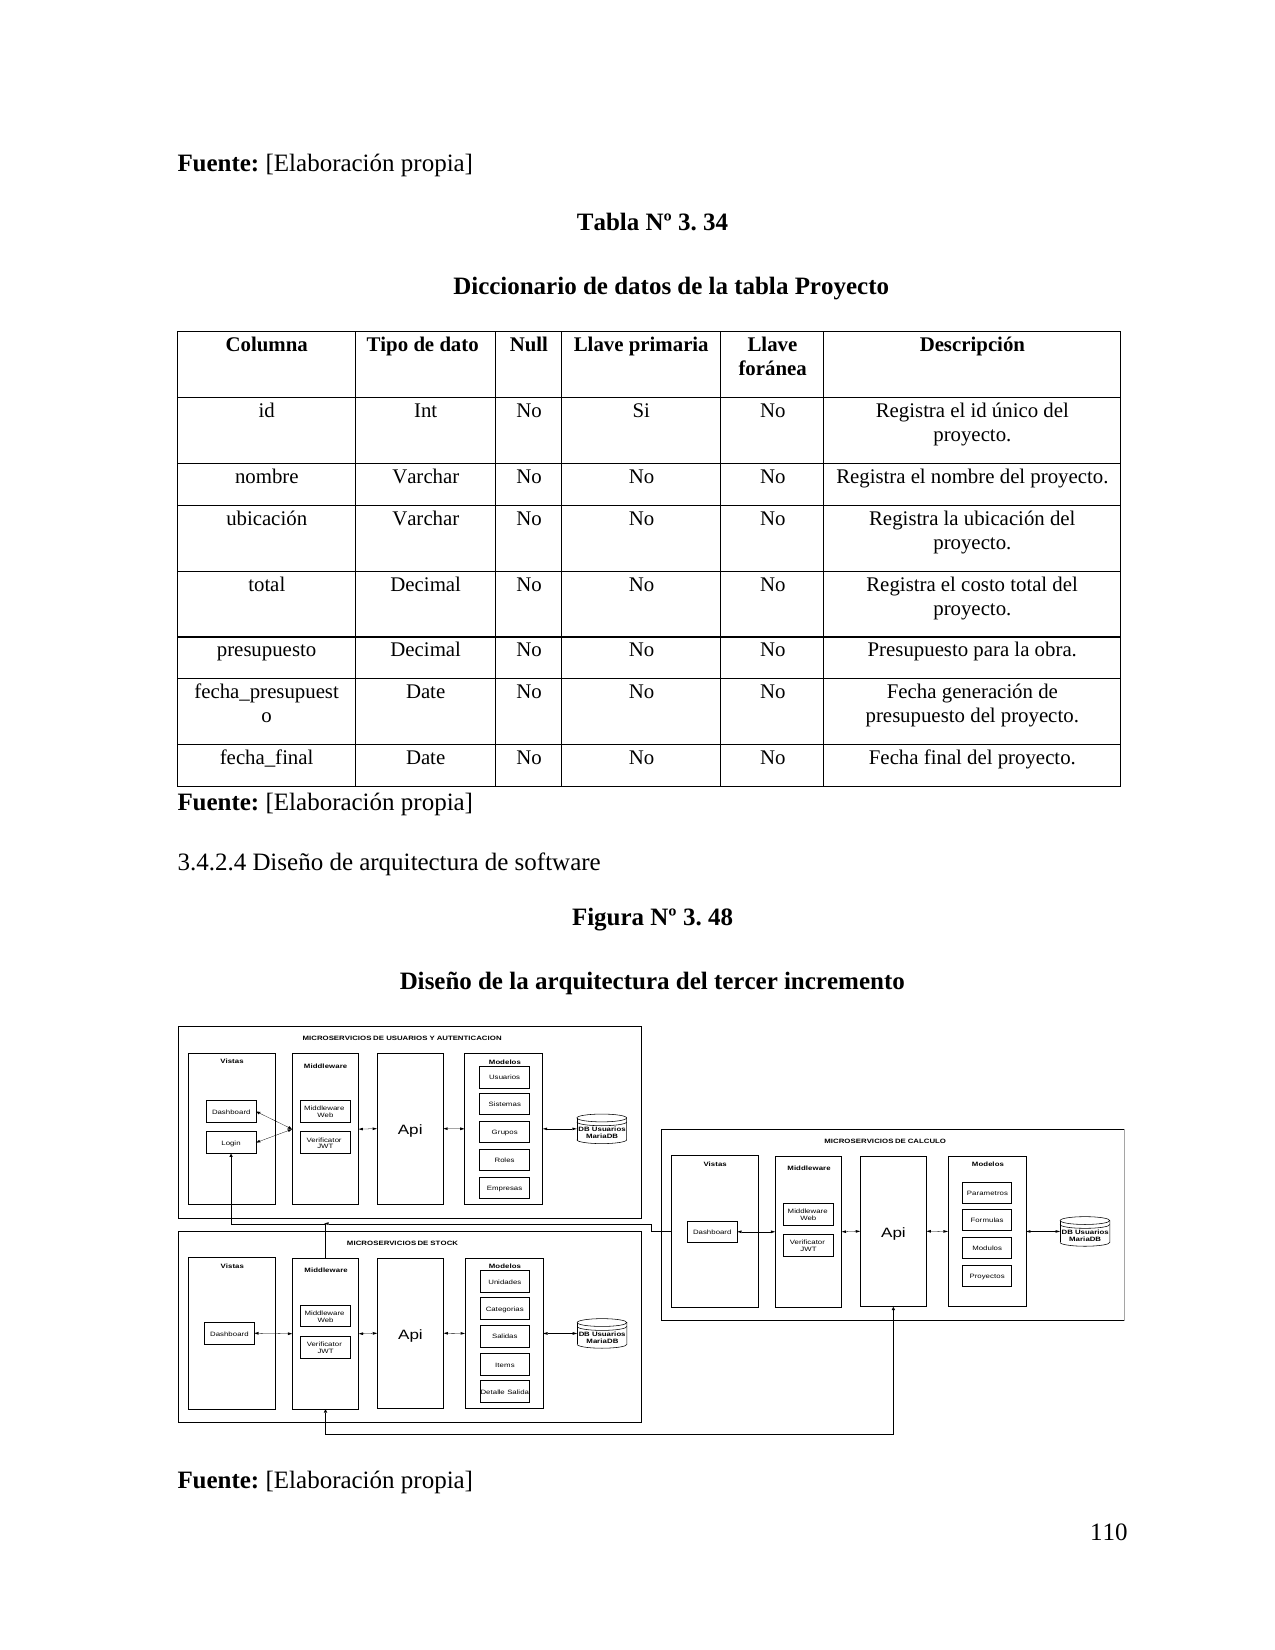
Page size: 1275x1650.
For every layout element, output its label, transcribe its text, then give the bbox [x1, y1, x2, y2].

table_cell presupuesto [178, 638, 355, 678]
table_cell Presupuesto para la obra. [824, 638, 1120, 678]
table_cell fecha_presupuesto [178, 679, 355, 744]
table_cell Varchar [356, 506, 495, 571]
table_cell Date [356, 745, 495, 786]
table_cell No [721, 745, 823, 786]
subtitle Diseño de arquitectura de software [177, 847, 1127, 875]
table_cell No [496, 745, 561, 786]
table_cell No [496, 398, 561, 463]
table_cell id [178, 398, 355, 463]
table_cell No [562, 572, 720, 636]
table_cell No [496, 506, 561, 571]
table_header Llave primaria [562, 332, 720, 397]
table_cell Registra el nombre del proyecto. [824, 464, 1120, 505]
text Diseño de la arquitectura del tercer incremento [177, 966, 1127, 995]
table_cell No [721, 464, 823, 505]
table_cell Varchar [356, 464, 495, 505]
table_cell No [562, 506, 720, 571]
table_cell No [496, 638, 561, 678]
table_cell Registra el id único del proyecto. [824, 398, 1120, 463]
table_header Descripción [824, 332, 1120, 397]
table_cell Fecha final del proyecto. [824, 745, 1120, 786]
table_cell Decimal [356, 638, 495, 678]
text Fuente: [Elaboración propia] [177, 787, 1127, 816]
table_cell Decimal [356, 572, 495, 636]
text Fuente: [Elaboración propia] [177, 1465, 1127, 1494]
table_cell No [721, 572, 823, 636]
table_cell No [496, 572, 561, 636]
table_cell fecha_final [178, 745, 355, 786]
table_cell Date [356, 679, 495, 744]
table_cell No [721, 398, 823, 463]
table_cell Fecha generación de presupuesto del proyecto. [824, 679, 1120, 744]
table_cell No [721, 679, 823, 744]
table_cell Si [562, 398, 720, 463]
table_cell total [178, 572, 355, 636]
table_cell No [496, 679, 561, 744]
table_header Columna [178, 332, 355, 397]
table_cell No [562, 464, 720, 505]
table_cell nombre [178, 464, 355, 505]
text Fuente: [Elaboración propia] [177, 148, 1127, 176]
table_cell No [562, 679, 720, 744]
table_header Null [496, 332, 561, 397]
table_cell ubicación [178, 506, 355, 571]
table_cell No [721, 506, 823, 571]
table_header Llave foránea [721, 332, 823, 397]
text Tabla Nº 3. 34 [177, 207, 1127, 236]
table_cell No [562, 638, 720, 678]
table_cell Int [356, 398, 495, 463]
text Figura Nº 3. 48 [177, 902, 1127, 931]
table_cell No [721, 638, 823, 678]
table_header Tipo de dato [356, 332, 495, 397]
table_cell No [562, 745, 720, 786]
table_cell Registra la ubicación del proyecto. [824, 506, 1120, 571]
list Diccionario de datos de la tabla Proyecto [215, 271, 1127, 300]
table_cell Registra el costo total del proyecto. [824, 572, 1120, 636]
table_cell No [496, 464, 561, 505]
